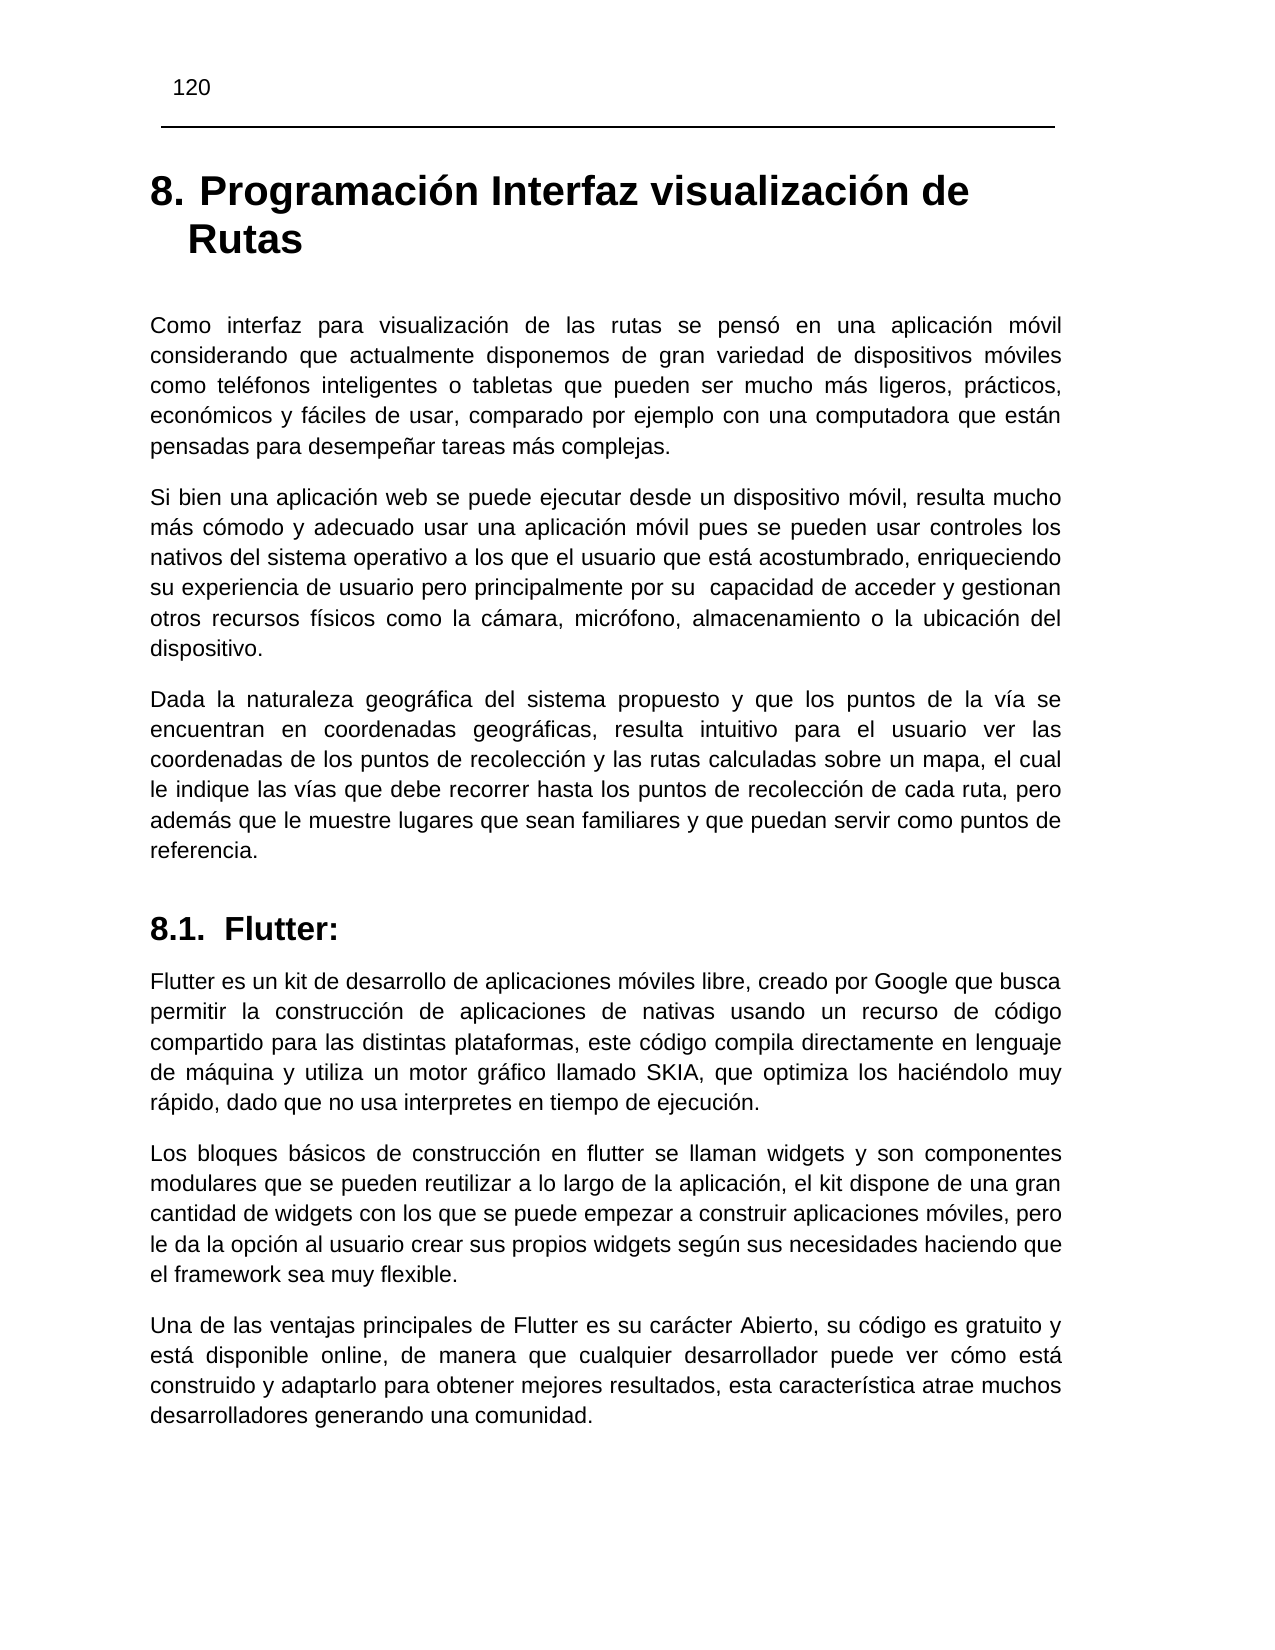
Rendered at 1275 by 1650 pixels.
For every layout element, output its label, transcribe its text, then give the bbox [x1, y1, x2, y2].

text Los bloques básicos de construcción en flutter se llaman widgets y son componentes modulares que se pueden reutilizar a lo largo de la aplicación, el kit dispone de una gran cantidad de widgets con los que se puede empezar a construir aplicaciones móviles, pero le da la opción al usuario crear sus propios widgets según sus necesidades haciendo que el framework sea muy flexible. [150, 1140, 1062, 1287]
text Dada la naturaleza geográfica del sistema propuesto y que los puntos de la vía se encuentran en coordenadas geográficas, resulta intuitivo para el usuario ver las coordenadas de los puntos de recolección y las rutas calculadas sobre un mapa, el cual le indique las vías que debe recorrer hasta los puntos de recolección de cada ruta, pero además que le muestre lugares que sean familiares y que puedan servir como puntos de referencia. [150, 686, 1062, 863]
text Una de las ventajas principales de Flutter es su carácter Abierto, su código es gratuito y está disponible online, de manera que cualquier desarrollador puede ver cómo está construido y adaptarlo para obtener mejores resultados, esta característica atrae muchos desarrolladores generando una comunidad. [150, 1312, 1062, 1429]
subtitle Programación Interfaz visualización de Rutas [150, 166, 1062, 262]
text Como interfaz para visualización de las rutas se pensó en una aplicación móvil considerando que actualmente disponemos de gran variedad de dispositivos móviles como teléfonos inteligentes o tabletas que pueden ser mucho más ligeros, prácticos, económicos y fáciles de usar, comparado por ejemplo con una computadora que están pensadas para desempeñar tareas más complejas. [150, 312, 1062, 459]
subtitle 8.1. Flutter: [150, 909, 1062, 947]
text Si bien una aplicación web se puede ejecutar desde un dispositivo móvil, resulta mucho más cómodo y adecuado usar una aplicación móvil pues se pueden usar controles los nativos del sistema operativo a los que el usuario que está acostumbrado, enriqueciendo su experiencia de usuario pero principalmente por su capacidad de acceder y gestionan otros recursos físicos como la cámara, micrófono, almacenamiento o la ubicación del dispositivo. [150, 484, 1062, 661]
text Flutter es un kit de desarrollo de aplicaciones móviles libre, creado por Google que busca permitir la construcción de aplicaciones de nativas usando un recurso de código compartido para las distintas plataformas, este código compila directamente en lenguaje de máquina y utiliza un motor gráfico llamado SKIA, que optimiza los haciéndolo muy rápido, dado que no usa interpretes en tiempo de ejecución. [150, 968, 1062, 1115]
